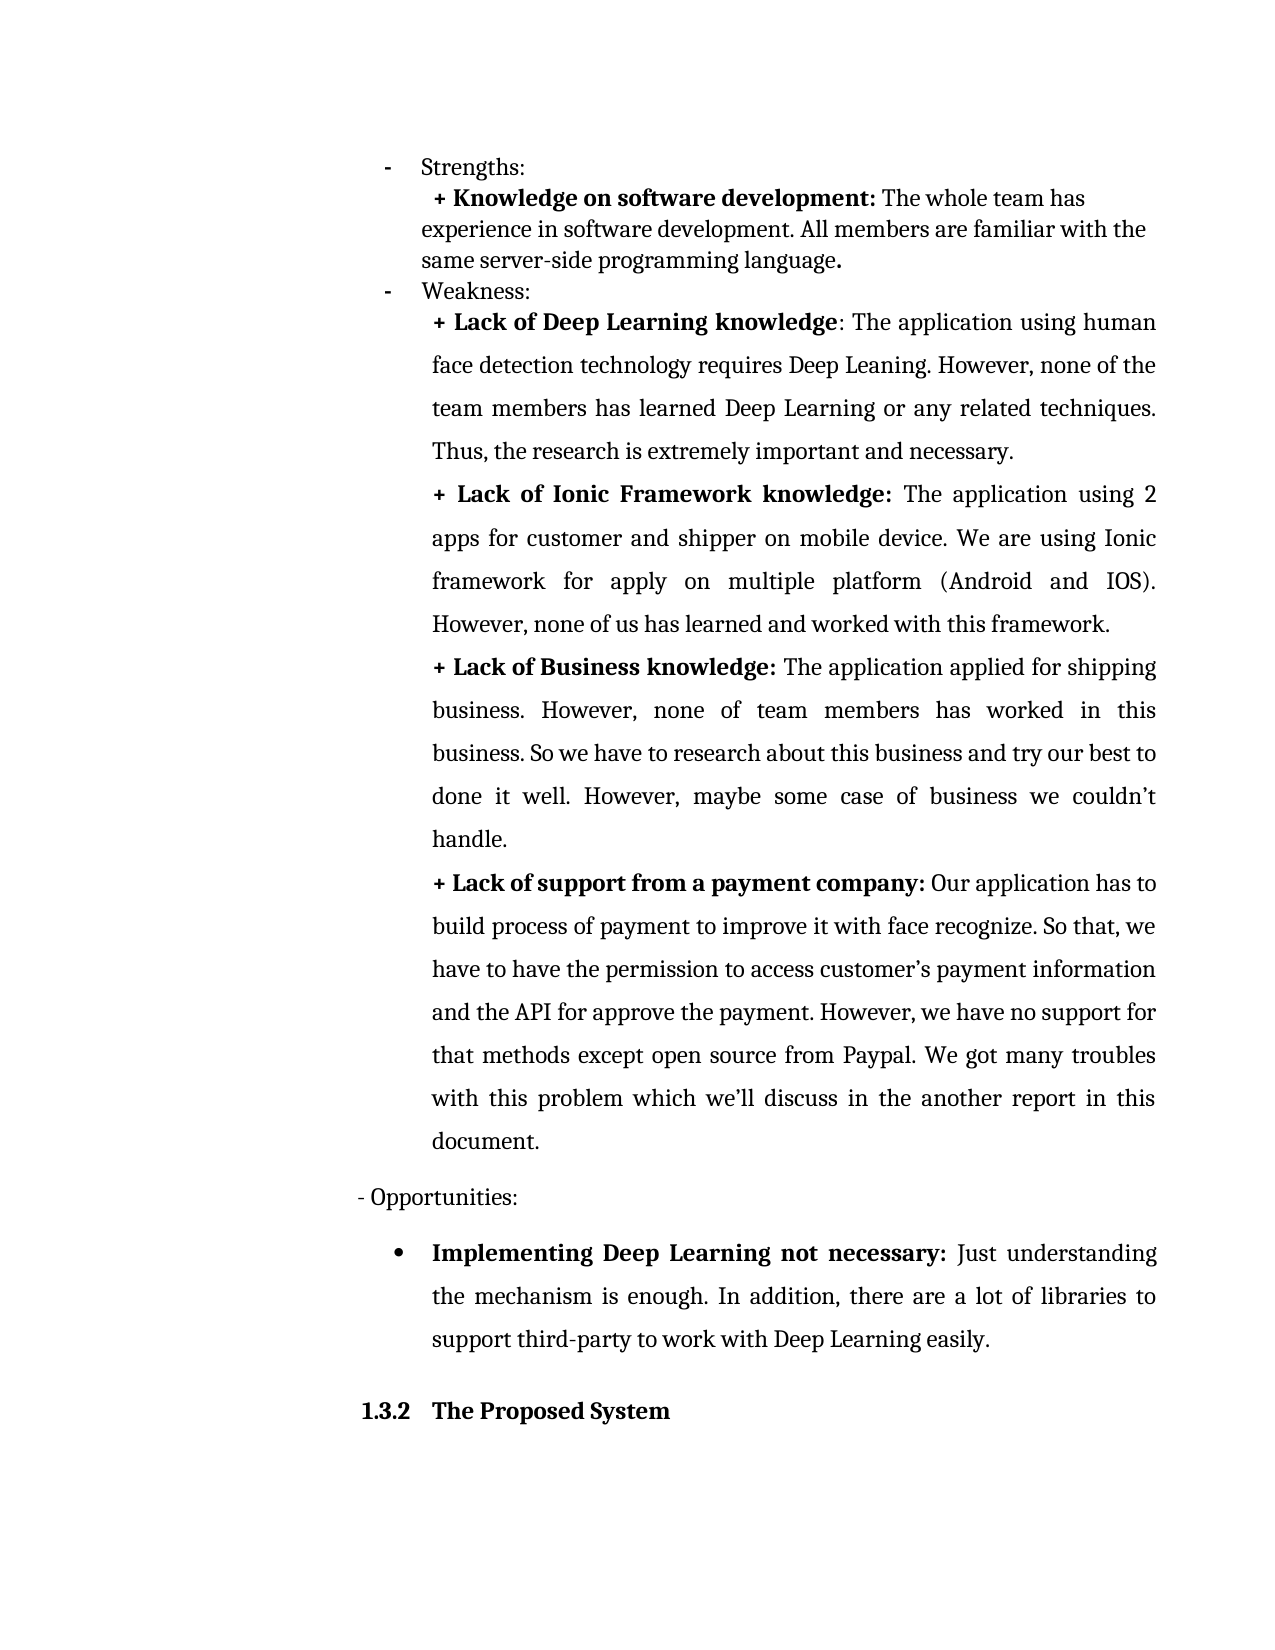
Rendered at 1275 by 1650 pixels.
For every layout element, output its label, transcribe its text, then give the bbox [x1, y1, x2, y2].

list + Lack of Ionic Framework knowledge: The application using 2 apps for customer and shipper on mobile device. We are using Ionic framework for apply on multiple platform (Android and IOS). However, none of us has learned and worked with this framework. [432, 480, 1157, 638]
list Weakness: [384, 277, 1157, 306]
list Implementing Deep Learning not necessary: Just understanding the mechanism is enough. In addition, there are a lot of libraries to support third-party to work with Deep Learning easily. [394, 1238, 1157, 1353]
list + Lack of support from a payment company: Our application has to build process of payment to improve it with face recognize. So that, we have to have the permission to access customer’s payment information and the API for approve the payment. However, we have no support for that methods except open source from Paypal. We got many troubles with this problem which we’ll discuss in the another report in this document. [432, 868, 1157, 1156]
list + Lack of Deep Learning knowledge: The application using human face detection technology requires Deep Leaning. However, none of the team members has learned Deep Learning or any related techniques. Thus, the research is extremely important and necessary. [432, 308, 1157, 466]
list The Proposed System [362, 1397, 1157, 1425]
text - Opportunities: [282, 1183, 1157, 1212]
list Strengths: [384, 153, 1157, 181]
list + Lack of Business knowledge: The application applied for shipping business. However, none of team members has worked in this business. So we have to research about this business and try our best to done it well. However, maybe some case of business we couldn’t handle. [432, 653, 1157, 854]
list + Knowledge on software development: The whole team has experience in software development. All members are familiar with the same server-side programming language. [421, 184, 1157, 274]
